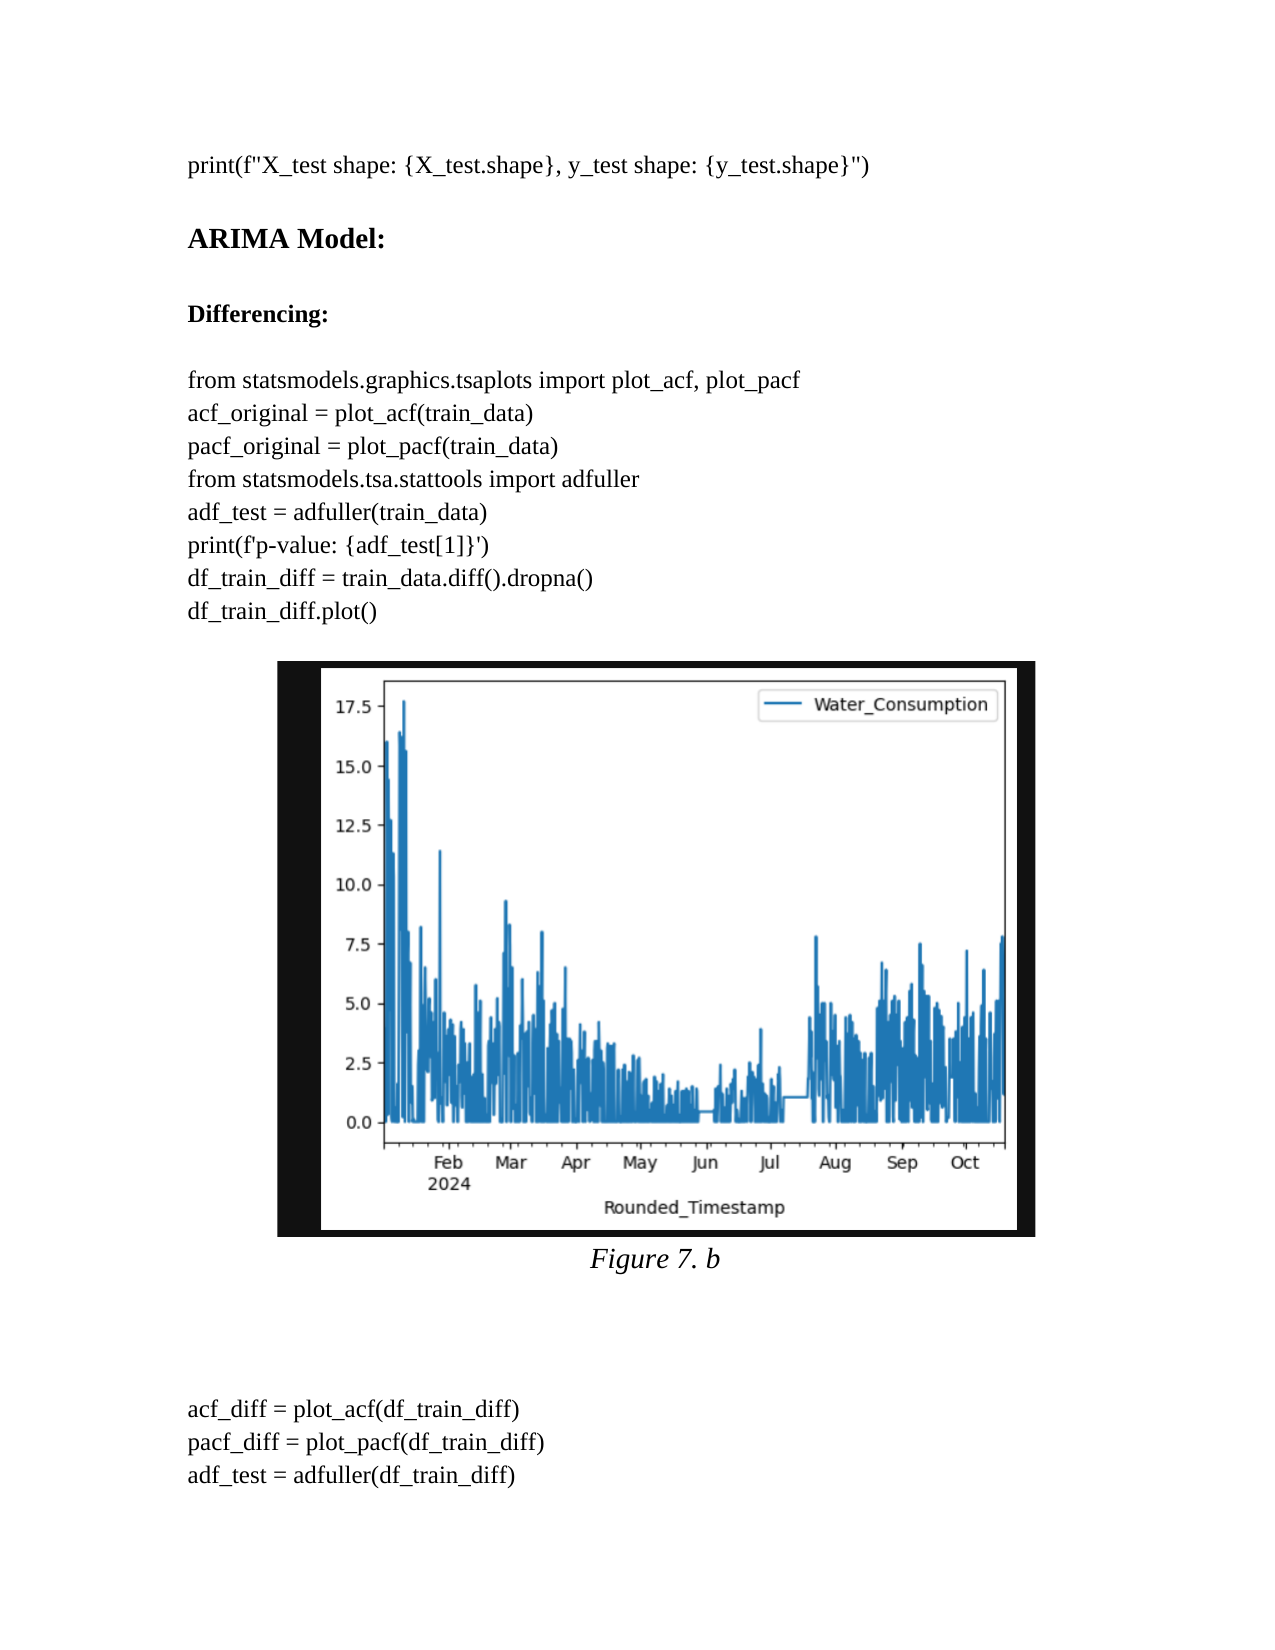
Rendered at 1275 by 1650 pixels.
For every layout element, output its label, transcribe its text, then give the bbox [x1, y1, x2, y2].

text acf_original = plot_acf(train_data) [187, 398, 1125, 426]
text from statsmodels.tsa.stattools import adfuller [187, 464, 1125, 492]
text Figure 7. b [187, 1241, 1125, 1274]
text acf_diff = plot_acf(df_train_diff) [187, 1394, 1125, 1423]
text ARIMA Model: [187, 222, 1125, 255]
text print(f"X_test shape: {X_test.shape}, y_test shape: {y_test.shape}") [187, 150, 1125, 179]
text adf_test = adfuller(df_train_diff) [187, 1460, 1125, 1489]
text print(f'p-value: {adf_test[1]}') [187, 530, 1125, 558]
text df_train_diff.plot() [187, 596, 1125, 624]
text pacf_diff = plot_pacf(df_train_diff) [187, 1427, 1125, 1456]
text Differencing: [187, 299, 1125, 327]
picture [277, 661, 1036, 1237]
text pacf_original = plot_pacf(train_data) [187, 431, 1125, 459]
text adf_test = adfuller(train_data) [187, 497, 1125, 526]
text from statsmodels.graphics.tsaplots import plot_acf, plot_pacf [187, 365, 1125, 393]
text df_train_diff = train_data.diff().dropna() [187, 563, 1125, 592]
